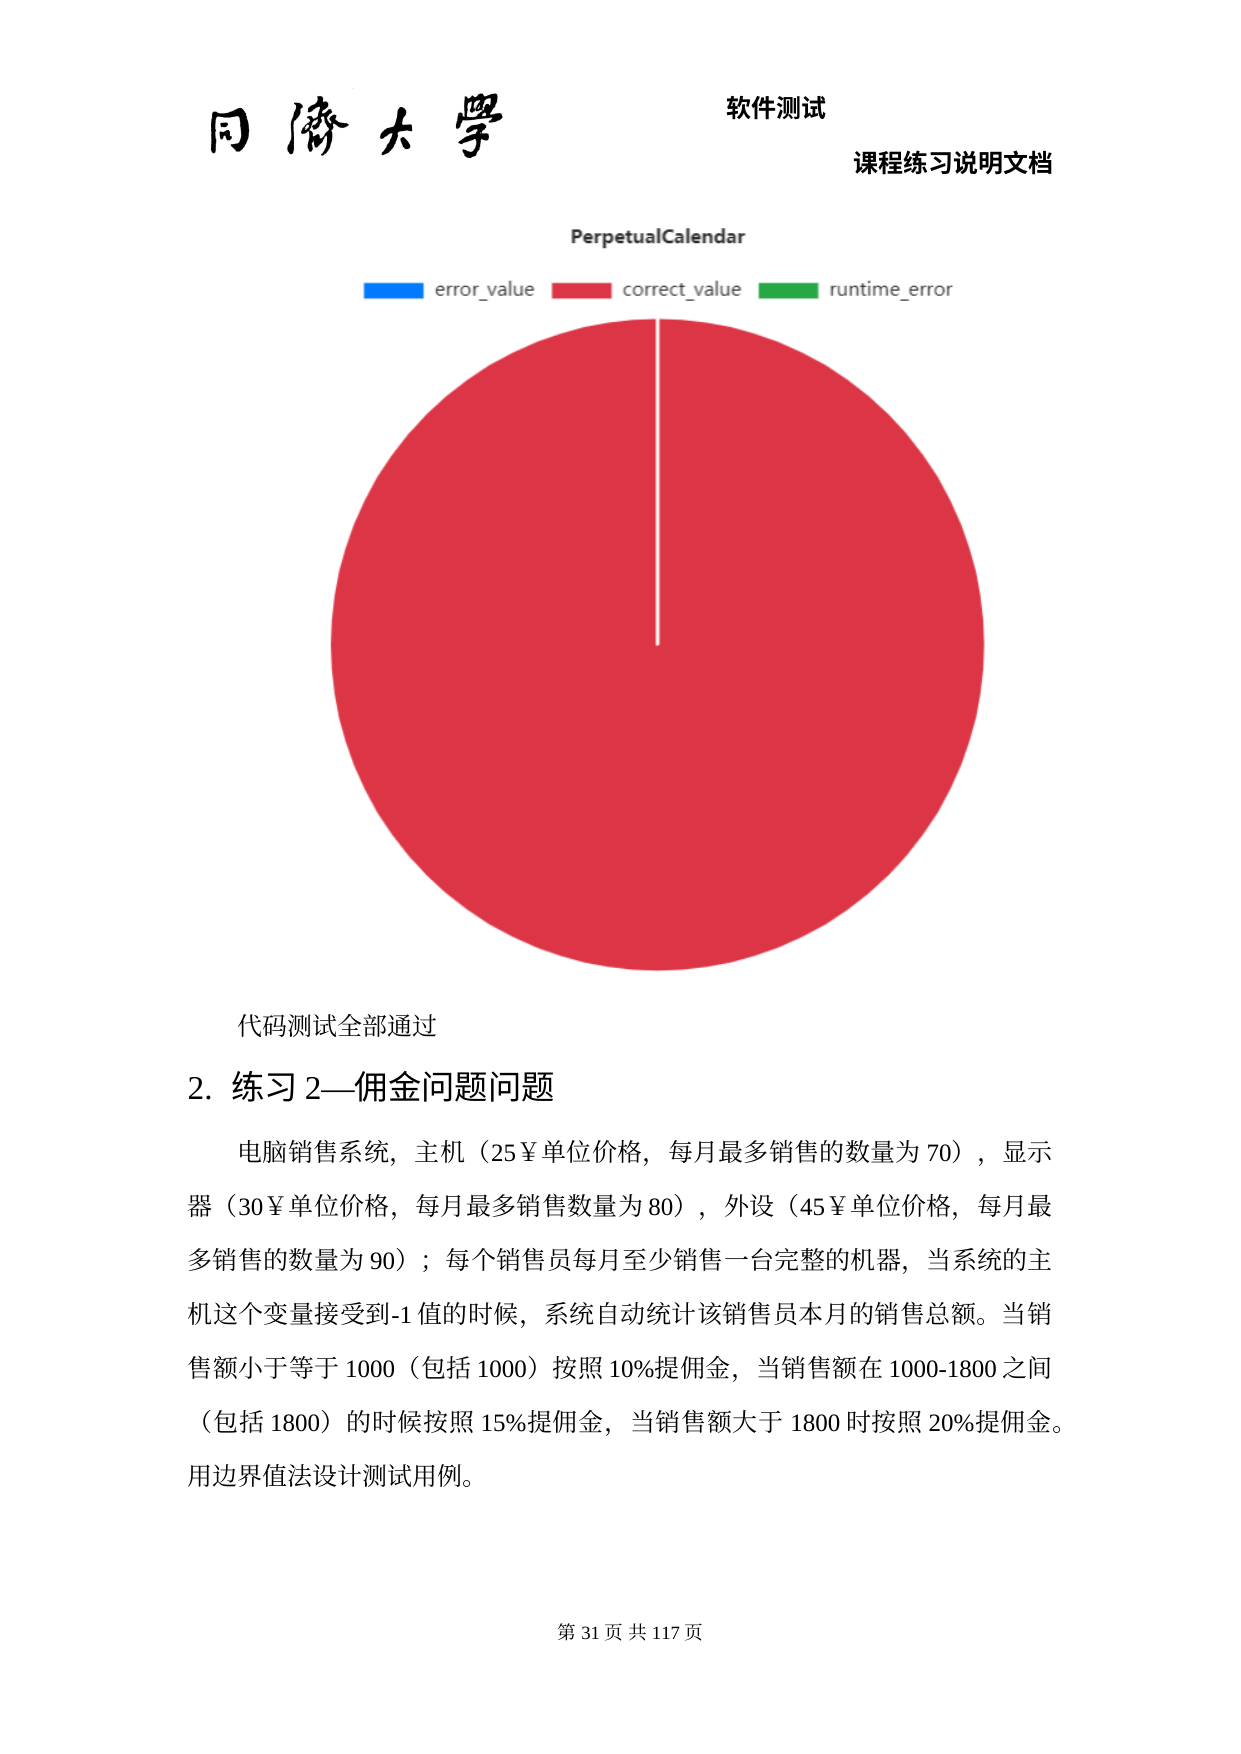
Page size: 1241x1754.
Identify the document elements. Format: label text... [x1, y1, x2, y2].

picture [188, 86, 520, 165]
text 代码测试全部通过 [187, 1007, 1053, 1043]
text 电脑销售系统，主机（25￥单位价格，每月最多销售的数量为70），显示器（30￥单位价格，每月最多销售数量为80），外设（45￥单位价格，每月最多销售的数量为90）；每个销售员每月至少销售一台完整的机器，当系统的主机这个变量接受到-1值的时候，系统自动统计该销售员本月的销售总额。当销售额小于等于1000（包括1000）按照10%提佣金，当销售额在1000-1800之间（包括1800）的时候按照15%提佣金，当销售额大于1800时按照20%提佣金。用边界值法设计测试用例。 [187, 1133, 1053, 1492]
subtitle 练习2—佣金问题问题 [187, 1061, 1053, 1109]
picture [237, 202, 1011, 993]
